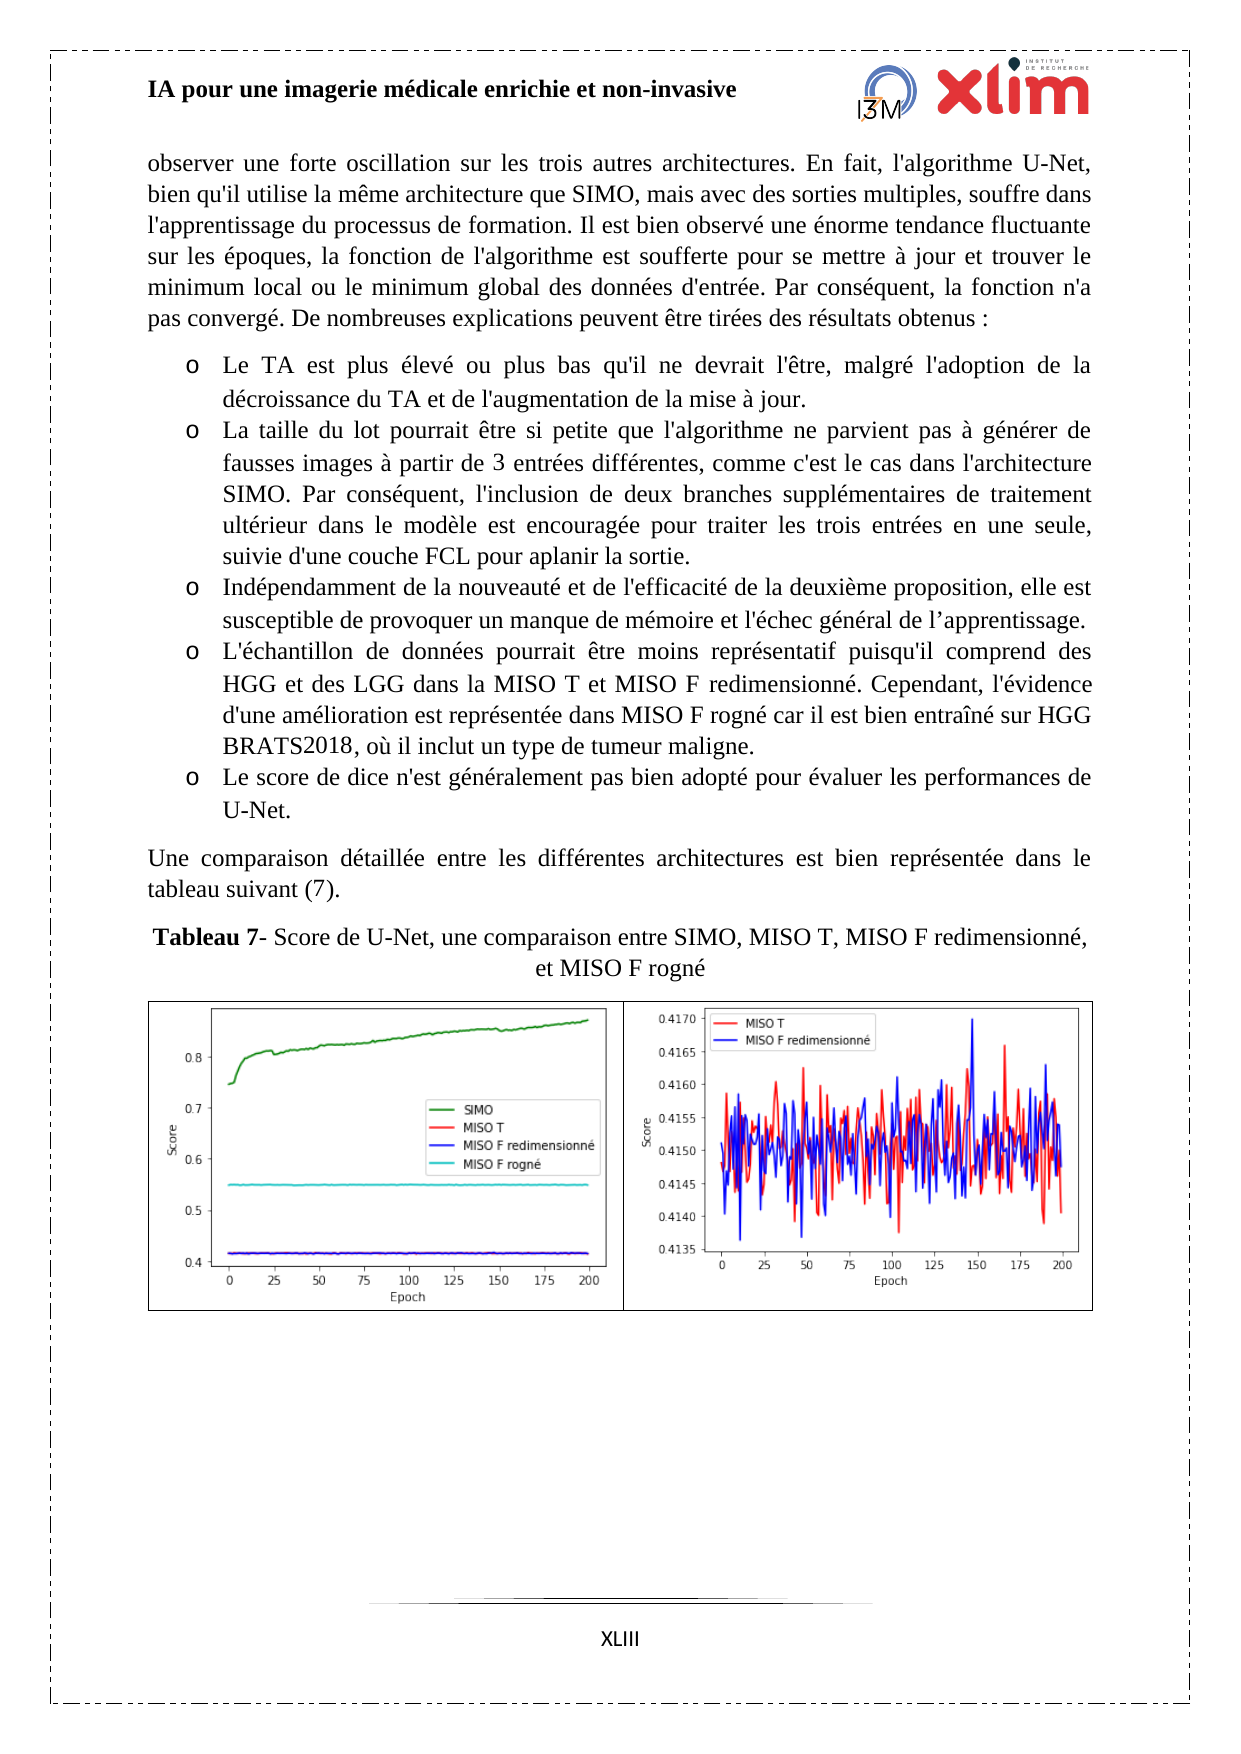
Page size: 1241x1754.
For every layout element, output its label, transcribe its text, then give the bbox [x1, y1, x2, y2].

list Le TA est plus élevé ou plus bas qu'il ne devrait l'être, malgré l'adoption de la décroissance du TA et de l'augmentation de la mise à jour. [185, 351, 1093, 412]
picture [159, 1001, 614, 1311]
text Tableau 7- Score de U-Net, une comparaison entre SIMO, MISO T, MISO F redimensionné, et MISO F rogné [147, 922, 1093, 982]
picture [858, 65, 917, 122]
picture [634, 1001, 1086, 1294]
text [147, 148, 1093, 332]
list Le score de dice n'est généralement pas bien adopté pour évaluer les performances de U-Net. [185, 762, 1093, 824]
list L'échantillon de données pourrait être moins représentatif puisqu'il comprend des HGG et des LGG dans la MISO T et MISO F redimensionné. Cependant, l'évidence d'une amélioration est représentée dans MISO F rogné car il est bien entraîné sur HGG BRATS, où il inclut un type de tumeur maligne. [185, 636, 1093, 760]
picture [937, 57, 1089, 114]
table_header [624, 1002, 1092, 1310]
list Indépendamment de la nouveauté et de l'efficacité de la deuxième proposition, elle est susceptible de provoquer un manque de mémoire et l'échec général de l’apprentissage. [185, 572, 1093, 634]
table_header [614, 1002, 623, 1310]
list La taille du lot pourrait être si petite que l'algorithme ne parvient pas à générer de fausses images à partir de entrées différentes, comme c'est le cas dans l'architecture SIMO. Par conséquent, l'inclusion de deux branches supplémentaires de traitement ultérieur dans le modèle est encouragée pour traiter les trois entrées en une seule, suivie d'une couche FCL pour aplanir la sortie. [185, 415, 1093, 570]
text Une comparaison détaillée entre les différentes architectures est bien représentée dans le tableau suivant (). [147, 843, 1093, 903]
table_header [149, 1002, 159, 1310]
